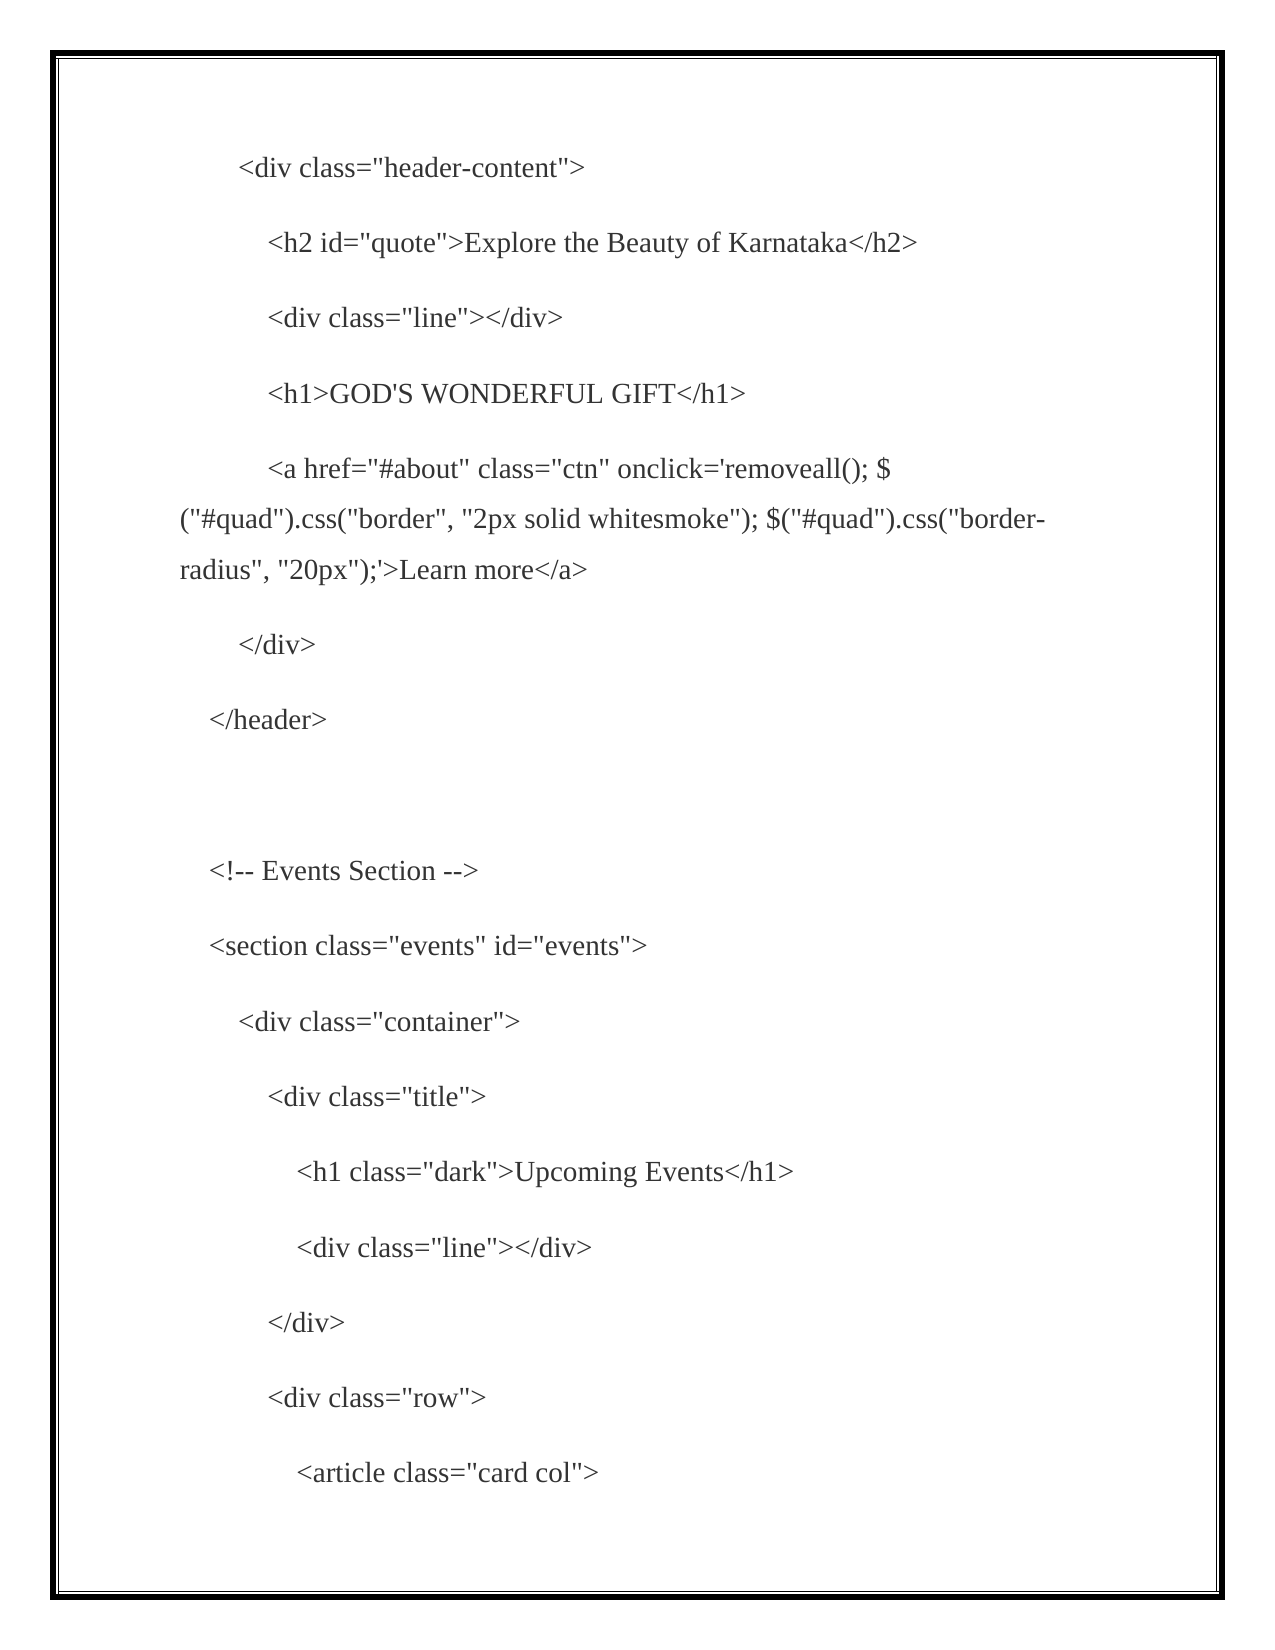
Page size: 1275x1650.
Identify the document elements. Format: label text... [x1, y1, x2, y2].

text <div class="line"></div> [179, 1230, 1125, 1263]
text <article class="card col"> [179, 1456, 1125, 1489]
text <!-- Events Section --> [179, 853, 1125, 887]
text <div class="title"> [179, 1079, 1125, 1113]
text <h1>GOD'S WONDERFUL GIFT</h1> [179, 376, 1125, 409]
text </div> [179, 627, 1125, 661]
text <h1 class="dark">Upcoming Events</h1> [179, 1154, 1125, 1188]
text <h2 id="quote">Explore the Beauty of Karnataka</h2> [179, 225, 1125, 259]
text <div class="row"> [179, 1380, 1125, 1414]
text <div class="line"></div> [179, 301, 1125, 334]
text <section class="events" id="events"> [179, 928, 1125, 962]
text <div class="header-content"> [179, 150, 1125, 183]
text </div> [179, 1305, 1125, 1338]
text <a href="#about" class="ctn" onclick='removeall(); $("#quad").css("border", "2px solid whitesmoke"); $("#quad").css("border-radius", "20px");'>Learn more</a> [179, 451, 1125, 585]
text <div class="container"> [179, 1004, 1125, 1037]
text </header> [179, 702, 1125, 736]
